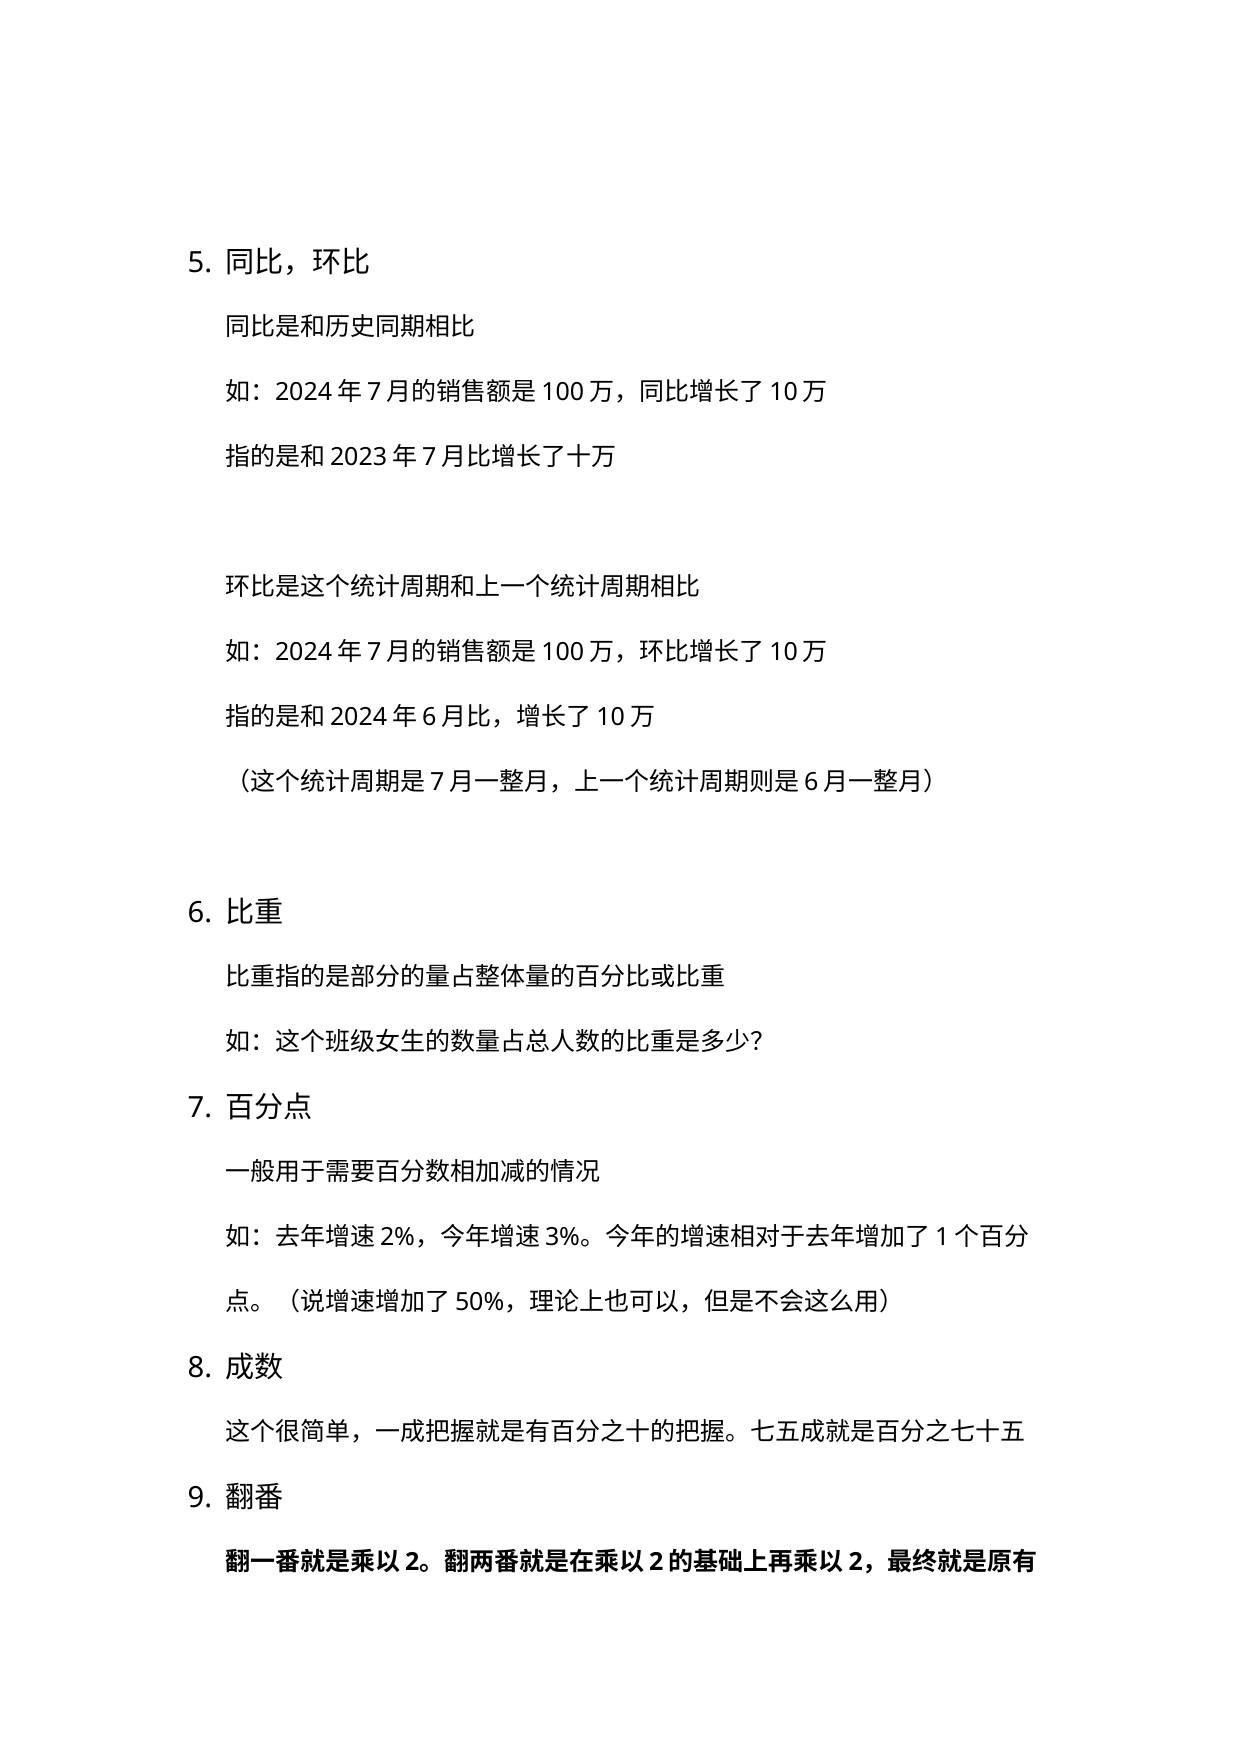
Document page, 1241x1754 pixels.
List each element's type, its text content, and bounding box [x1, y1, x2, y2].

list 比重指的是部分的量占整体量的百分比或比重 [225, 942, 1053, 1007]
list 同比，环比 [187, 227, 1053, 292]
list 一般用于需要百分数相加减的情况 [225, 1137, 1053, 1202]
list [225, 1527, 1053, 1592]
list 翻番 [187, 1462, 1053, 1527]
list 指的是和2023年7月比增长了十万 [225, 422, 1053, 487]
list 同比是和历史同期相比 [225, 292, 1053, 357]
list 如：2024年7月的销售额是100万，环比增长了10万 [225, 617, 1053, 682]
list （这个统计周期是7月一整月，上一个统计周期则是6月一整月） [225, 747, 1053, 812]
list 如：2024年7月的销售额是100万，同比增长了10万 [225, 357, 1053, 422]
list 环比是这个统计周期和上一个统计周期相比 [225, 552, 1053, 617]
list 成数 [187, 1332, 1053, 1397]
list 这个很简单，一成把握就是有百分之十的把握。七五成就是百分之七十五 [225, 1397, 1053, 1462]
list 如：去年增速2%，今年增速3%。今年的增速相对于去年增加了1个百分点。（说增速增加了50%，理论上也可以，但是不会这么用） [225, 1202, 1053, 1332]
list 指的是和2024年6月比，增长了10万 [225, 682, 1053, 747]
list 比重 [187, 877, 1053, 942]
list 百分点 [187, 1072, 1053, 1137]
list 如：这个班级女生的数量占总人数的比重是多少？ [225, 1007, 1053, 1072]
